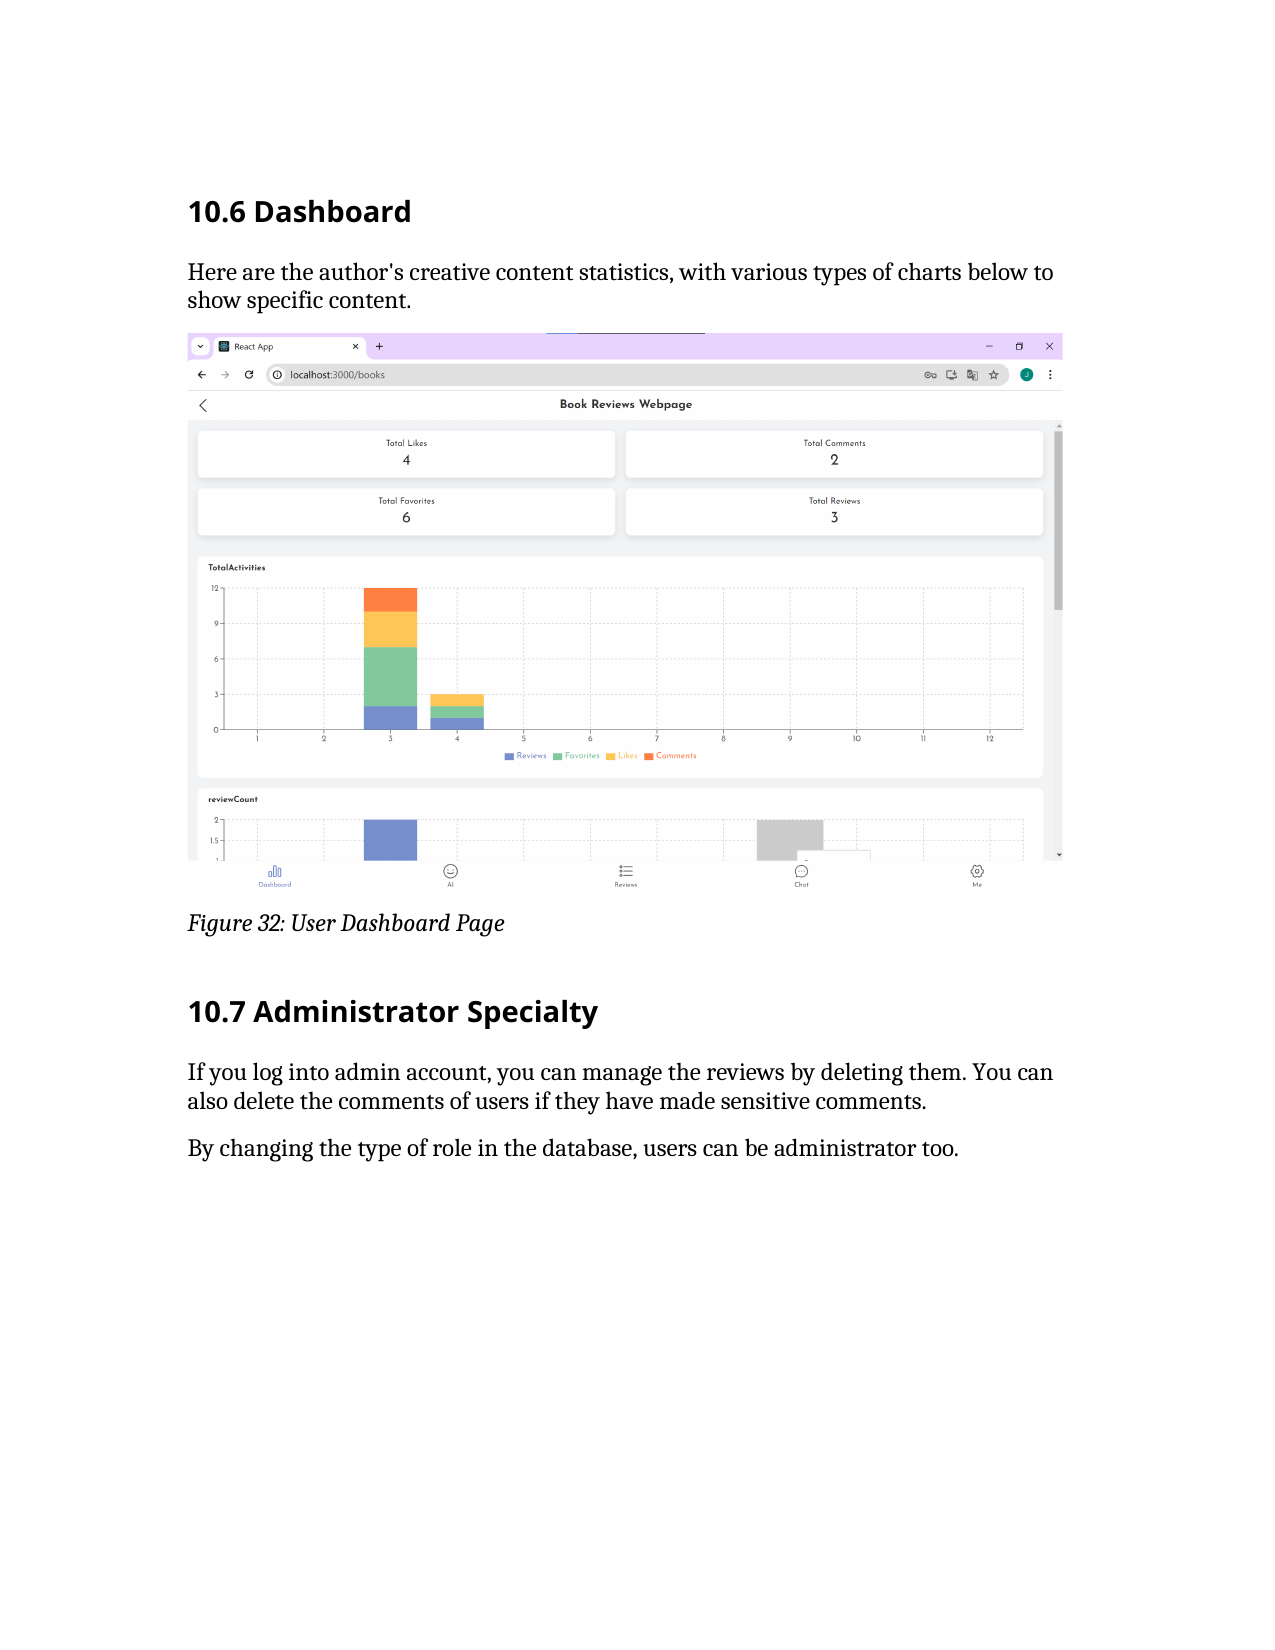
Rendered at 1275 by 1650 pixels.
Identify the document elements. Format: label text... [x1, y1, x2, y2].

text 10.7 Administrator Specialty [187, 991, 1087, 1031]
text Here are the author's creative content statistics, with various types of charts below to show specific content. [187, 258, 1087, 315]
picture [187, 333, 1063, 891]
text By changing the type of role in the database, users can be administrator too. [187, 1134, 1087, 1163]
text If you log into admin account, you can manage the reviews by deleting them. You can also delete the comments of users if they have made sensitive comments. [187, 1058, 1087, 1115]
text 10.6 Dashboard [187, 191, 1087, 231]
